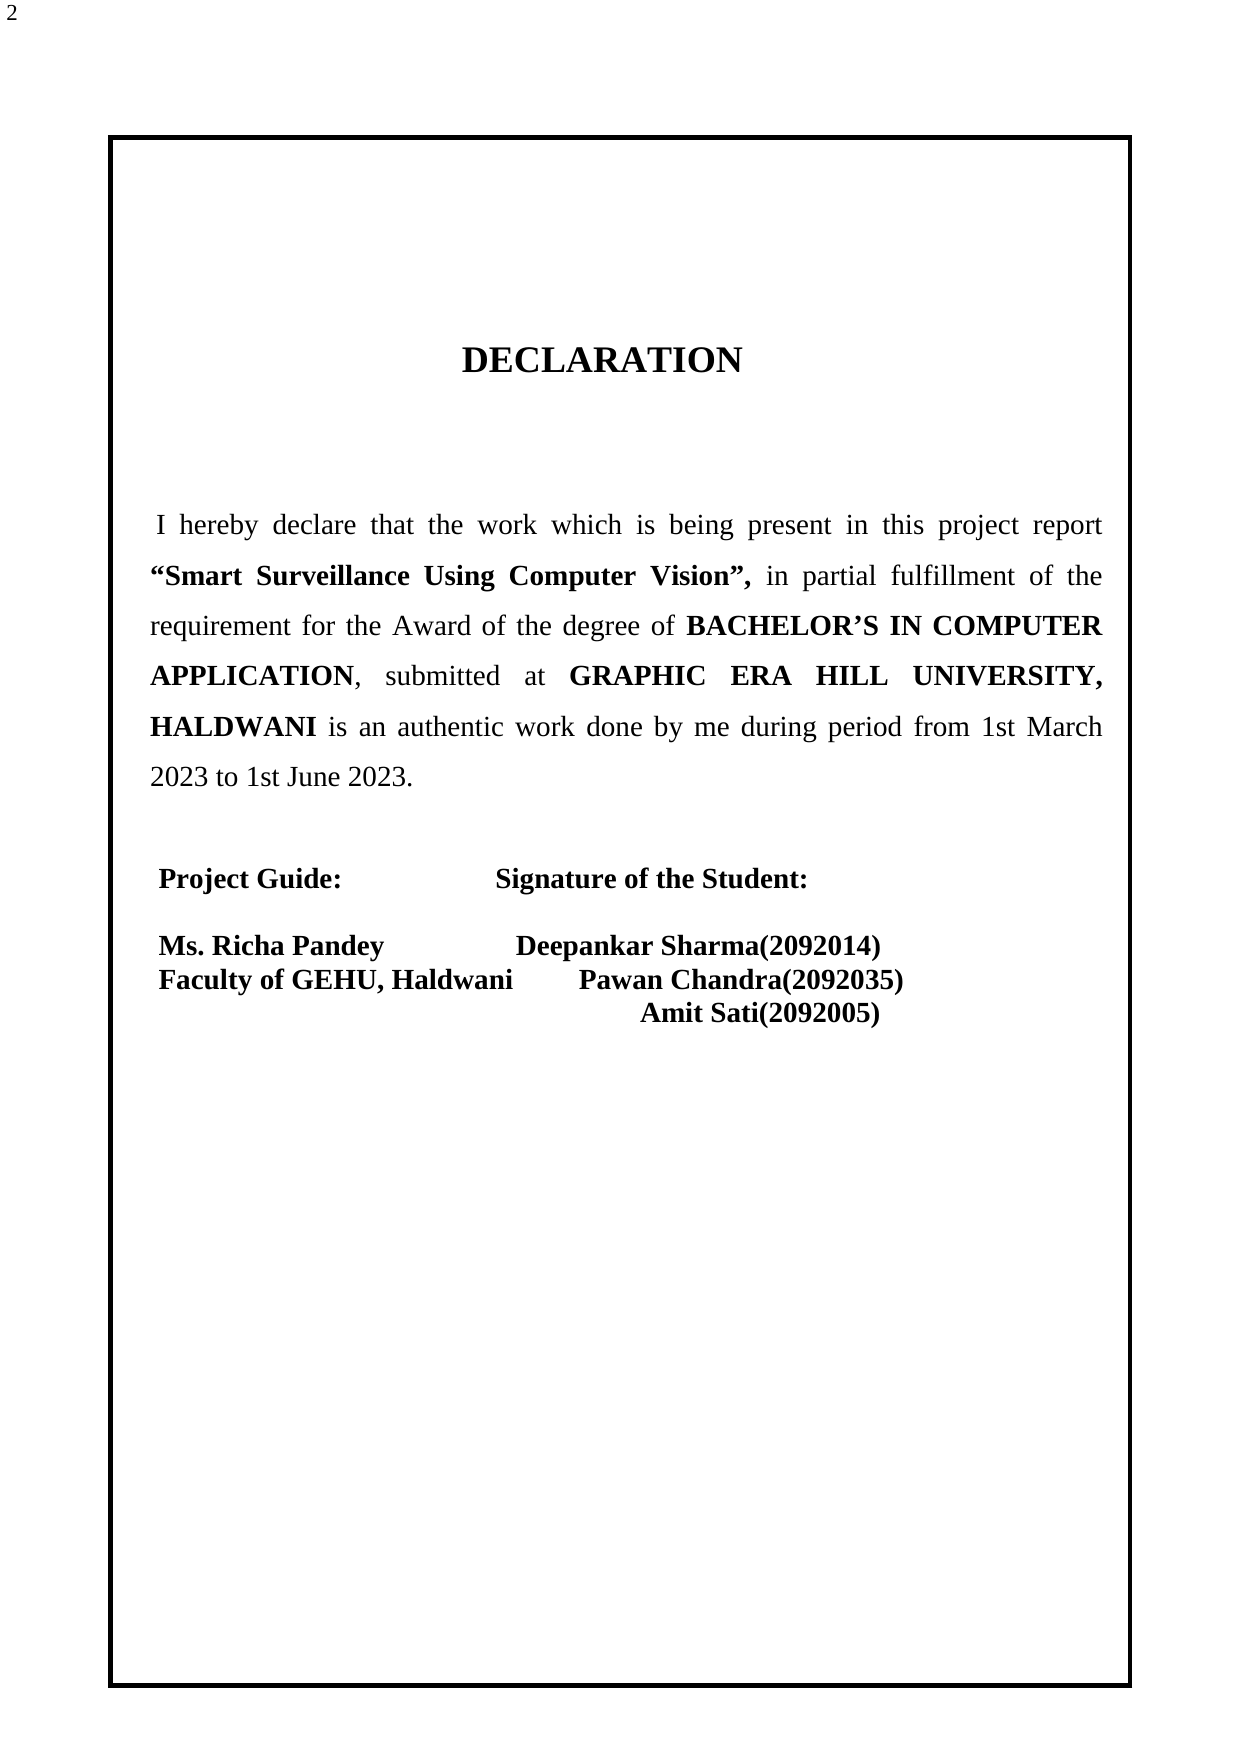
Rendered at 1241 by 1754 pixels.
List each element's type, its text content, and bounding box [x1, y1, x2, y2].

subtitle DECLARATION [424, 337, 780, 380]
text I hereby declare that the work which is being present in this project report “Smart Surveillance Using Computer Vision”, in partial fulfillment of the requirement for the Award of the degree of BACHELOR’S IN COMPUTER APPLICATION, submitted at GRAPHIC ERA HILL UNIVERSITY, HALDWANI is an authentic work done by me during period from 1st March 2023 to 1st June 2023. [150, 507, 1103, 792]
